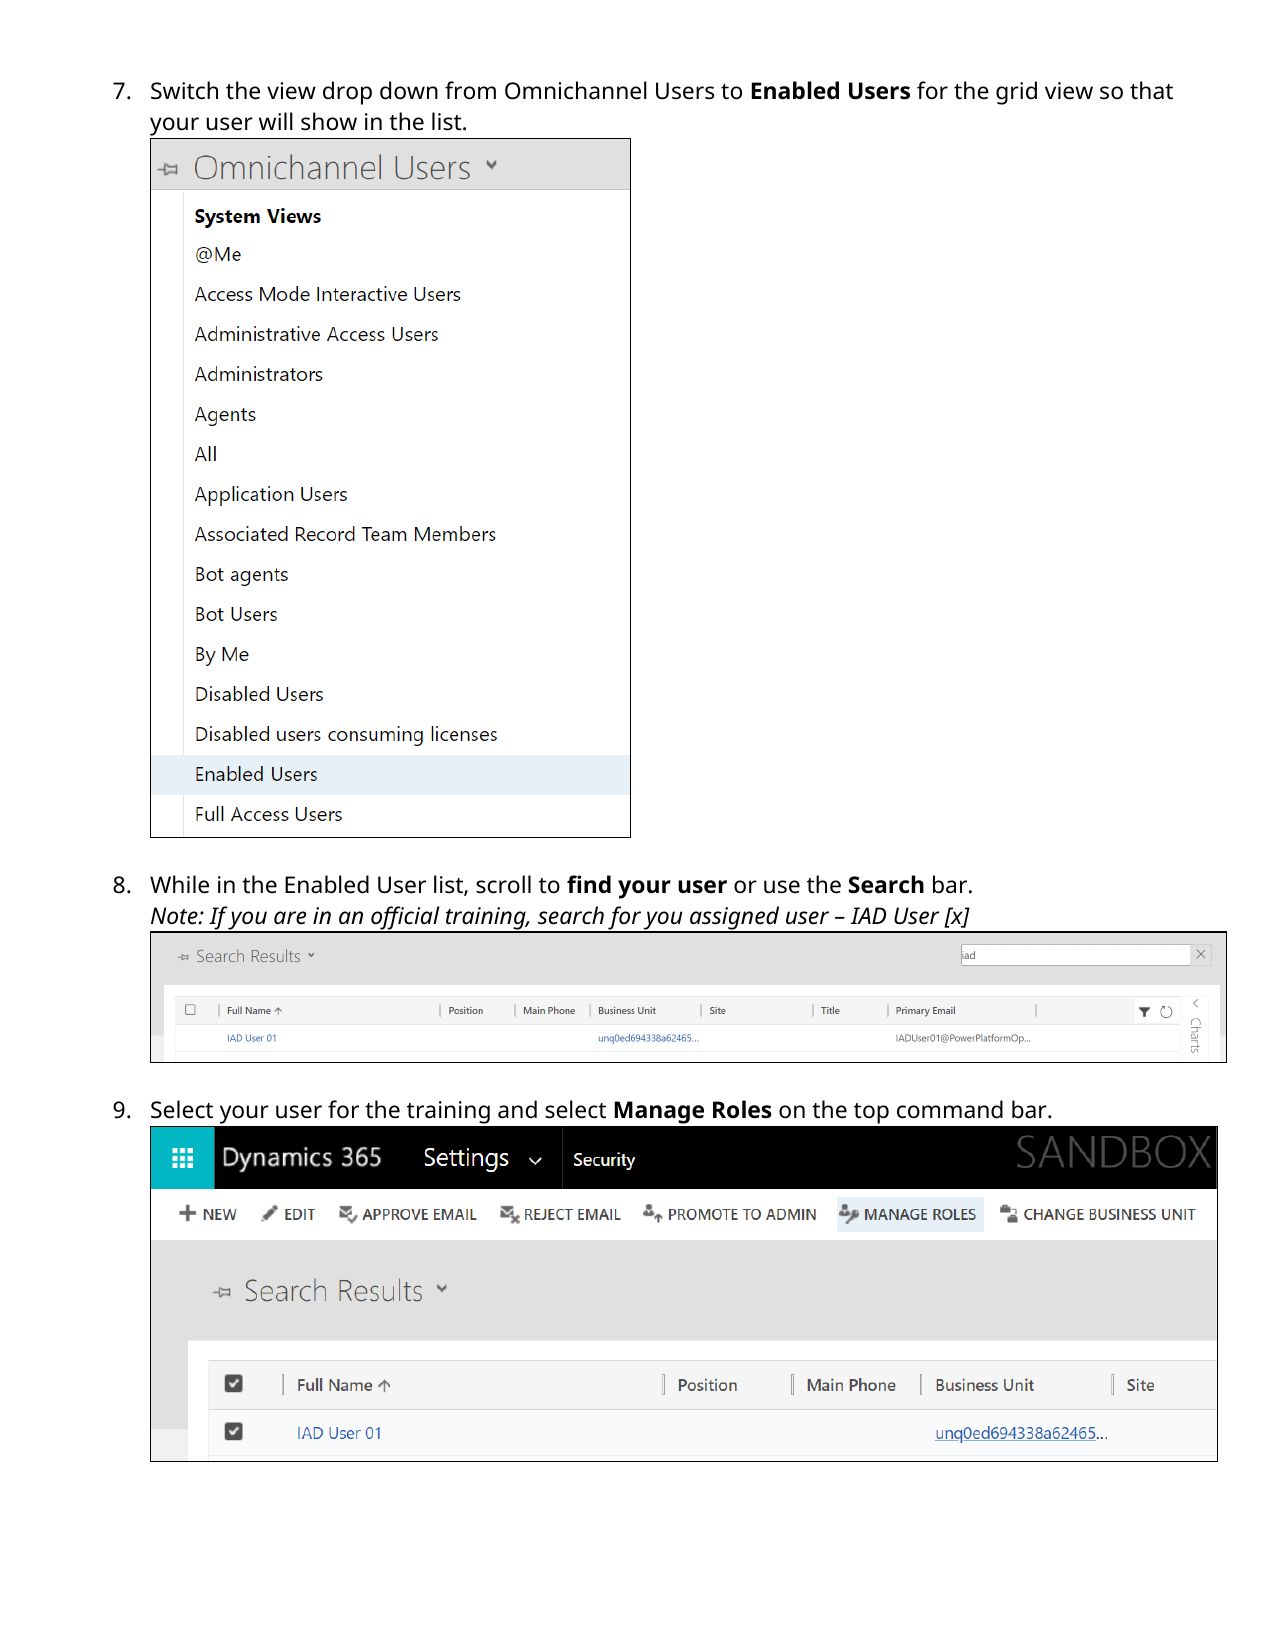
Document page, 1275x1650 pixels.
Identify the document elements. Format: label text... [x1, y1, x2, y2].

picture [151, 1127, 1217, 1461]
picture [151, 139, 630, 837]
list Switch the view drop down from Omnichannel Users to Enabled Users for the grid view so that your user will show in the list. [112, 75, 1200, 137]
picture [151, 933, 1226, 1062]
list Select your user for the training and select Manage Roles on the top command bar. [112, 1094, 1200, 1126]
list Note: If you are in an official training, search for you assigned user – IAD User [x] [150, 900, 1200, 931]
list While in the Enabled User list, scroll to find your user or use the Search bar. [112, 869, 1200, 900]
